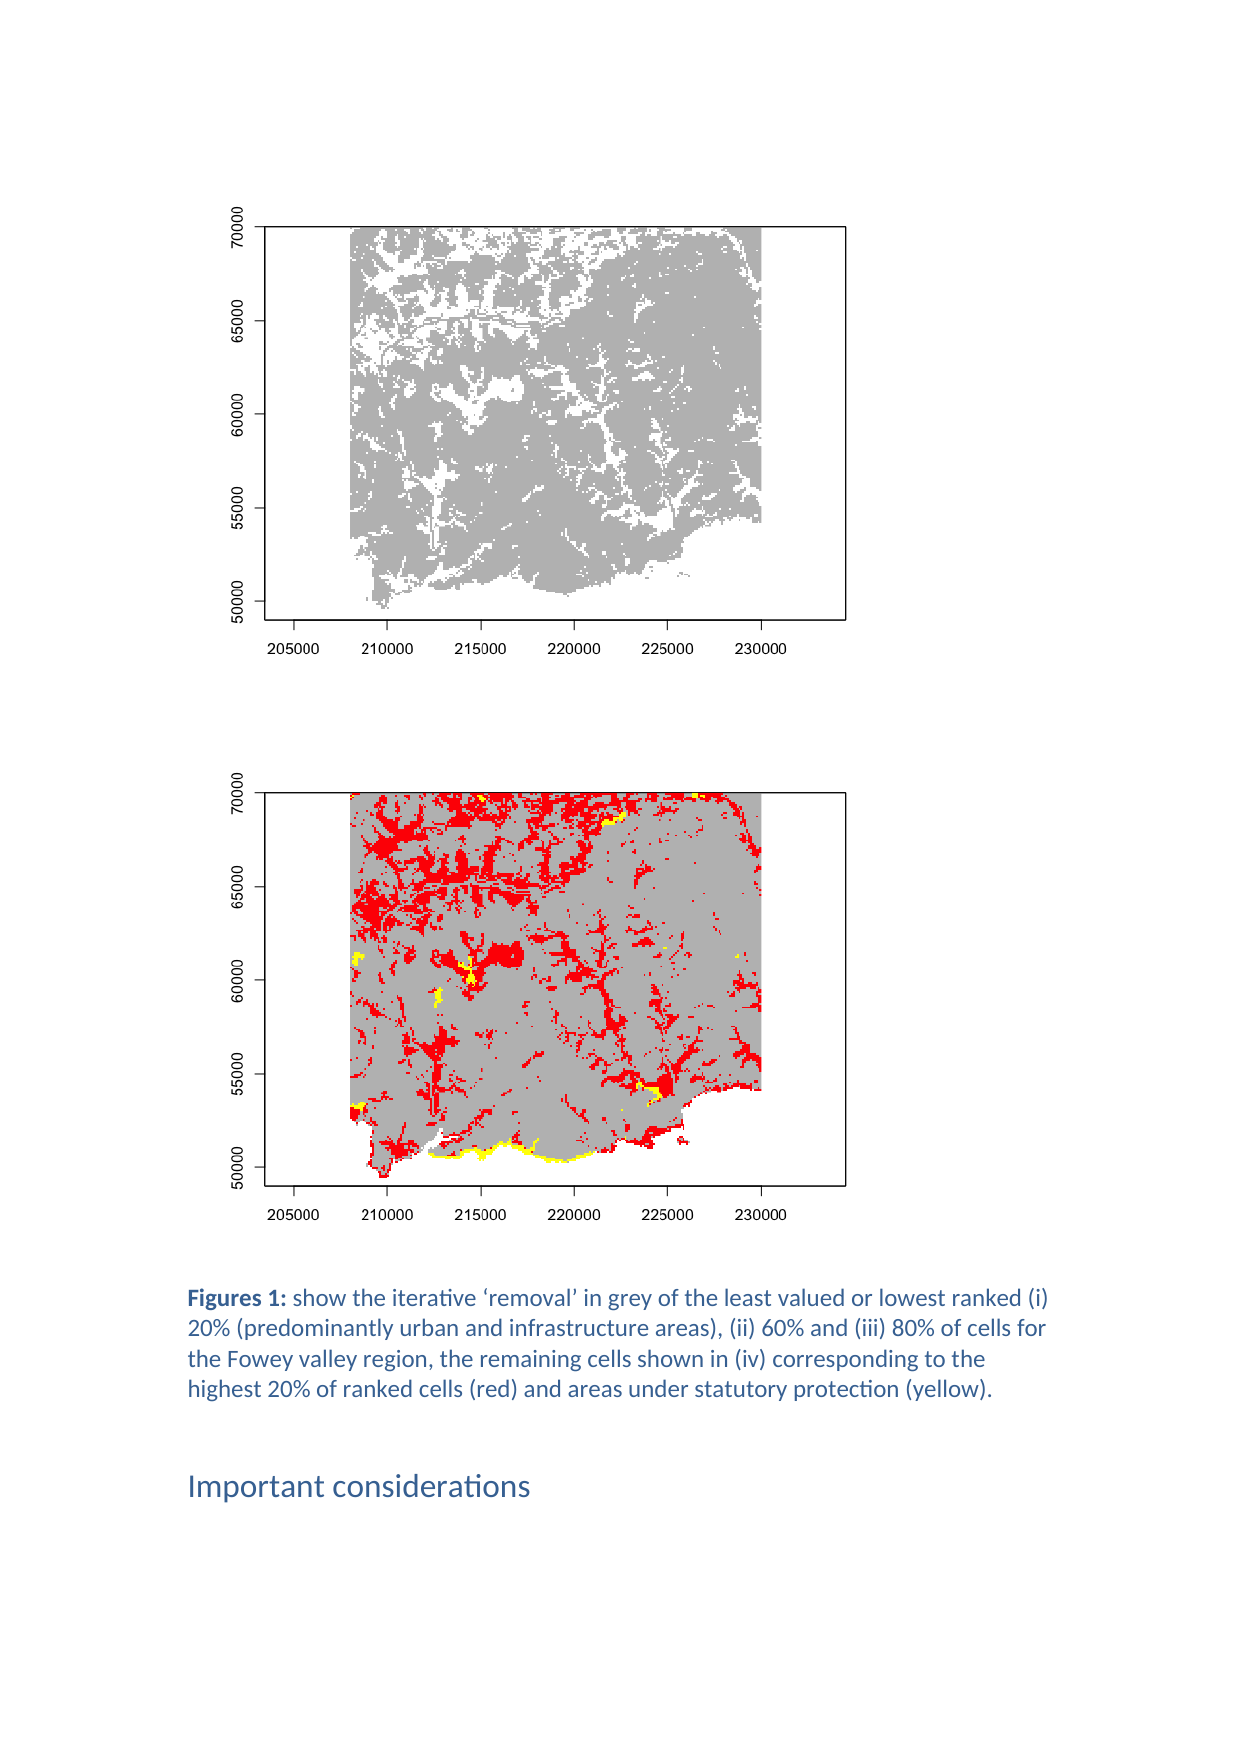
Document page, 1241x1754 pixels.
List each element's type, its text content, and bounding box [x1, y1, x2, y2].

picture [187, 150, 956, 1282]
text Figures 1: show the iterative ‘removal’ in grey of the least valued or lowest ranked (i) 20% (predominantly urban and infrastructure areas), (ii) 60% and (iii) 80% of cells for the Fowey valley region, the remaining cells shown in (iv) corresponding to the highest 20% of ranked cells (red) and areas under statutory protection (yellow). [187, 1282, 1053, 1404]
subtitle Important considerations [187, 1465, 1053, 1506]
